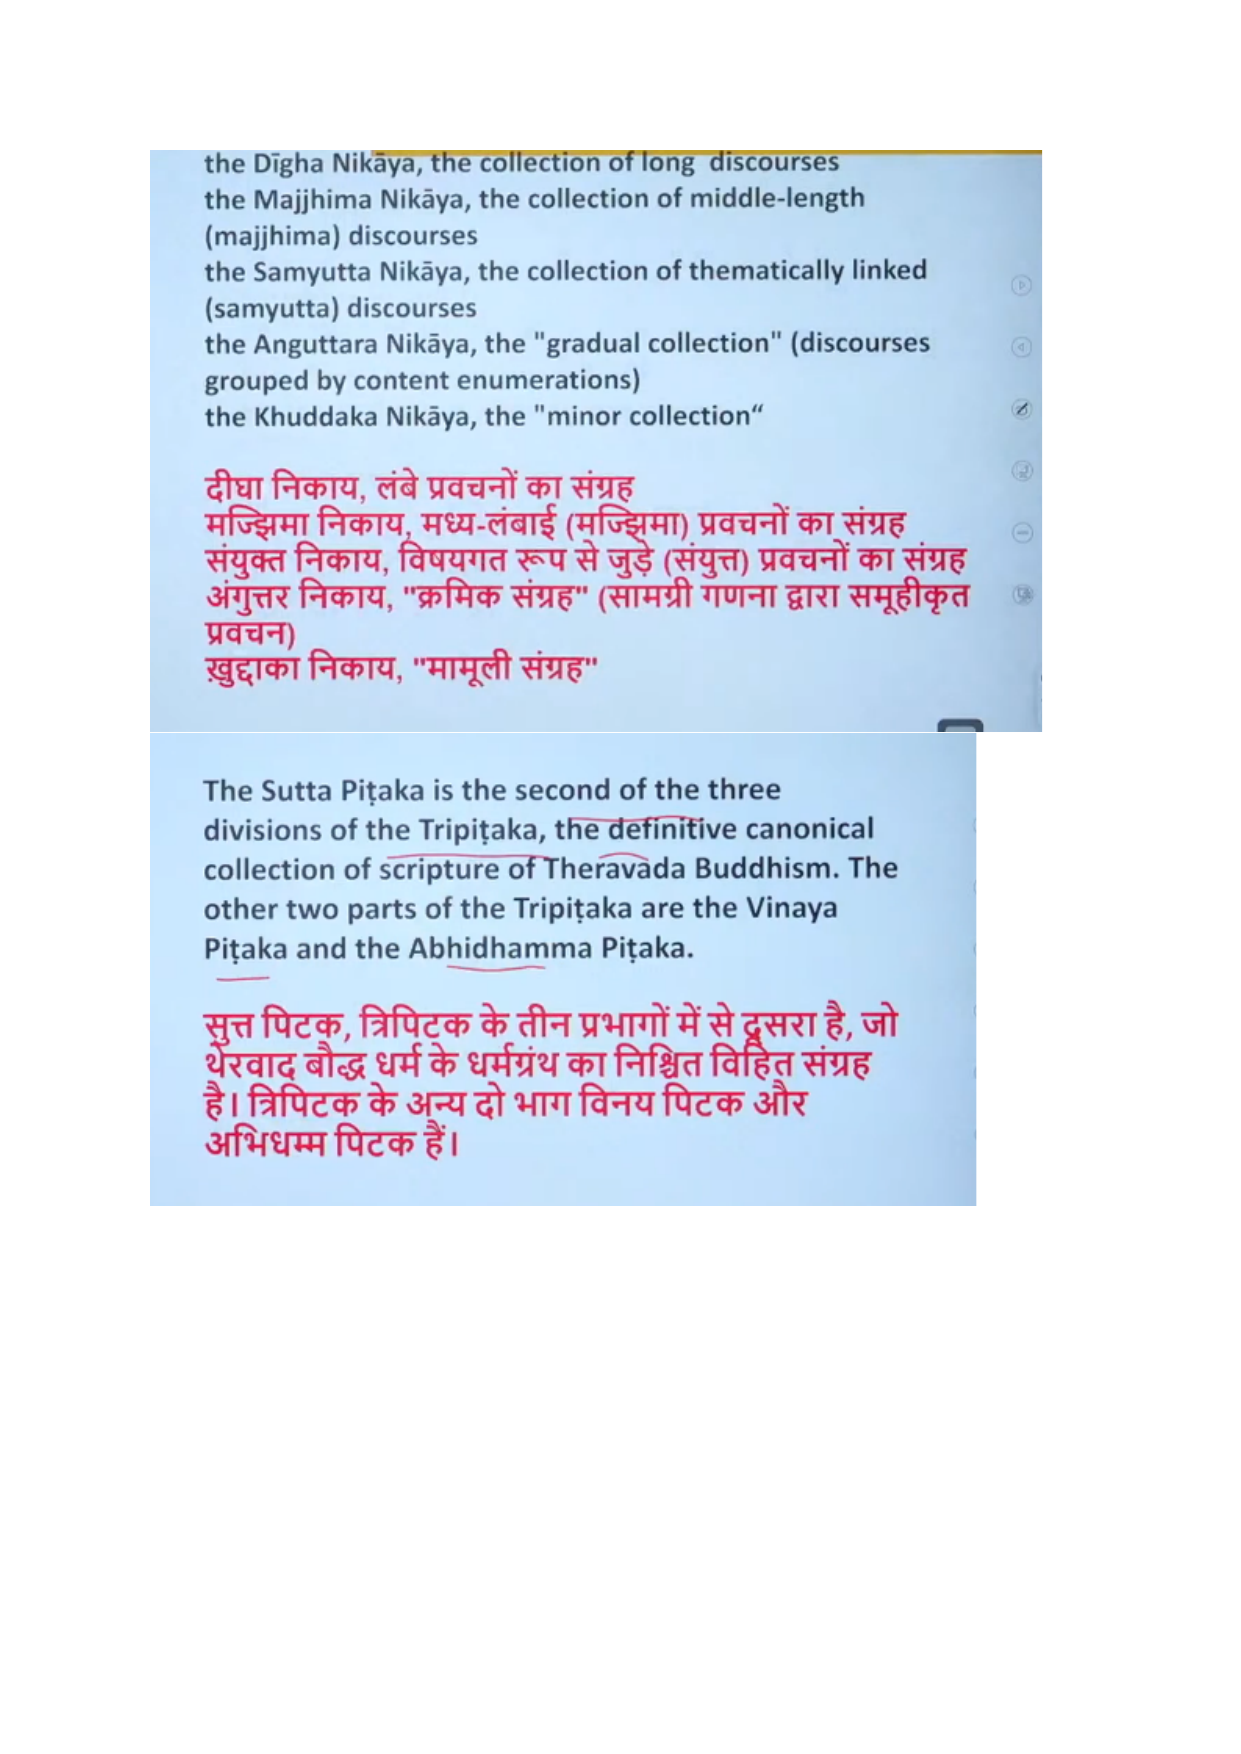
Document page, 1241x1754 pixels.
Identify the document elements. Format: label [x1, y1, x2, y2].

picture [150, 733, 977, 1206]
picture [150, 150, 1043, 732]
